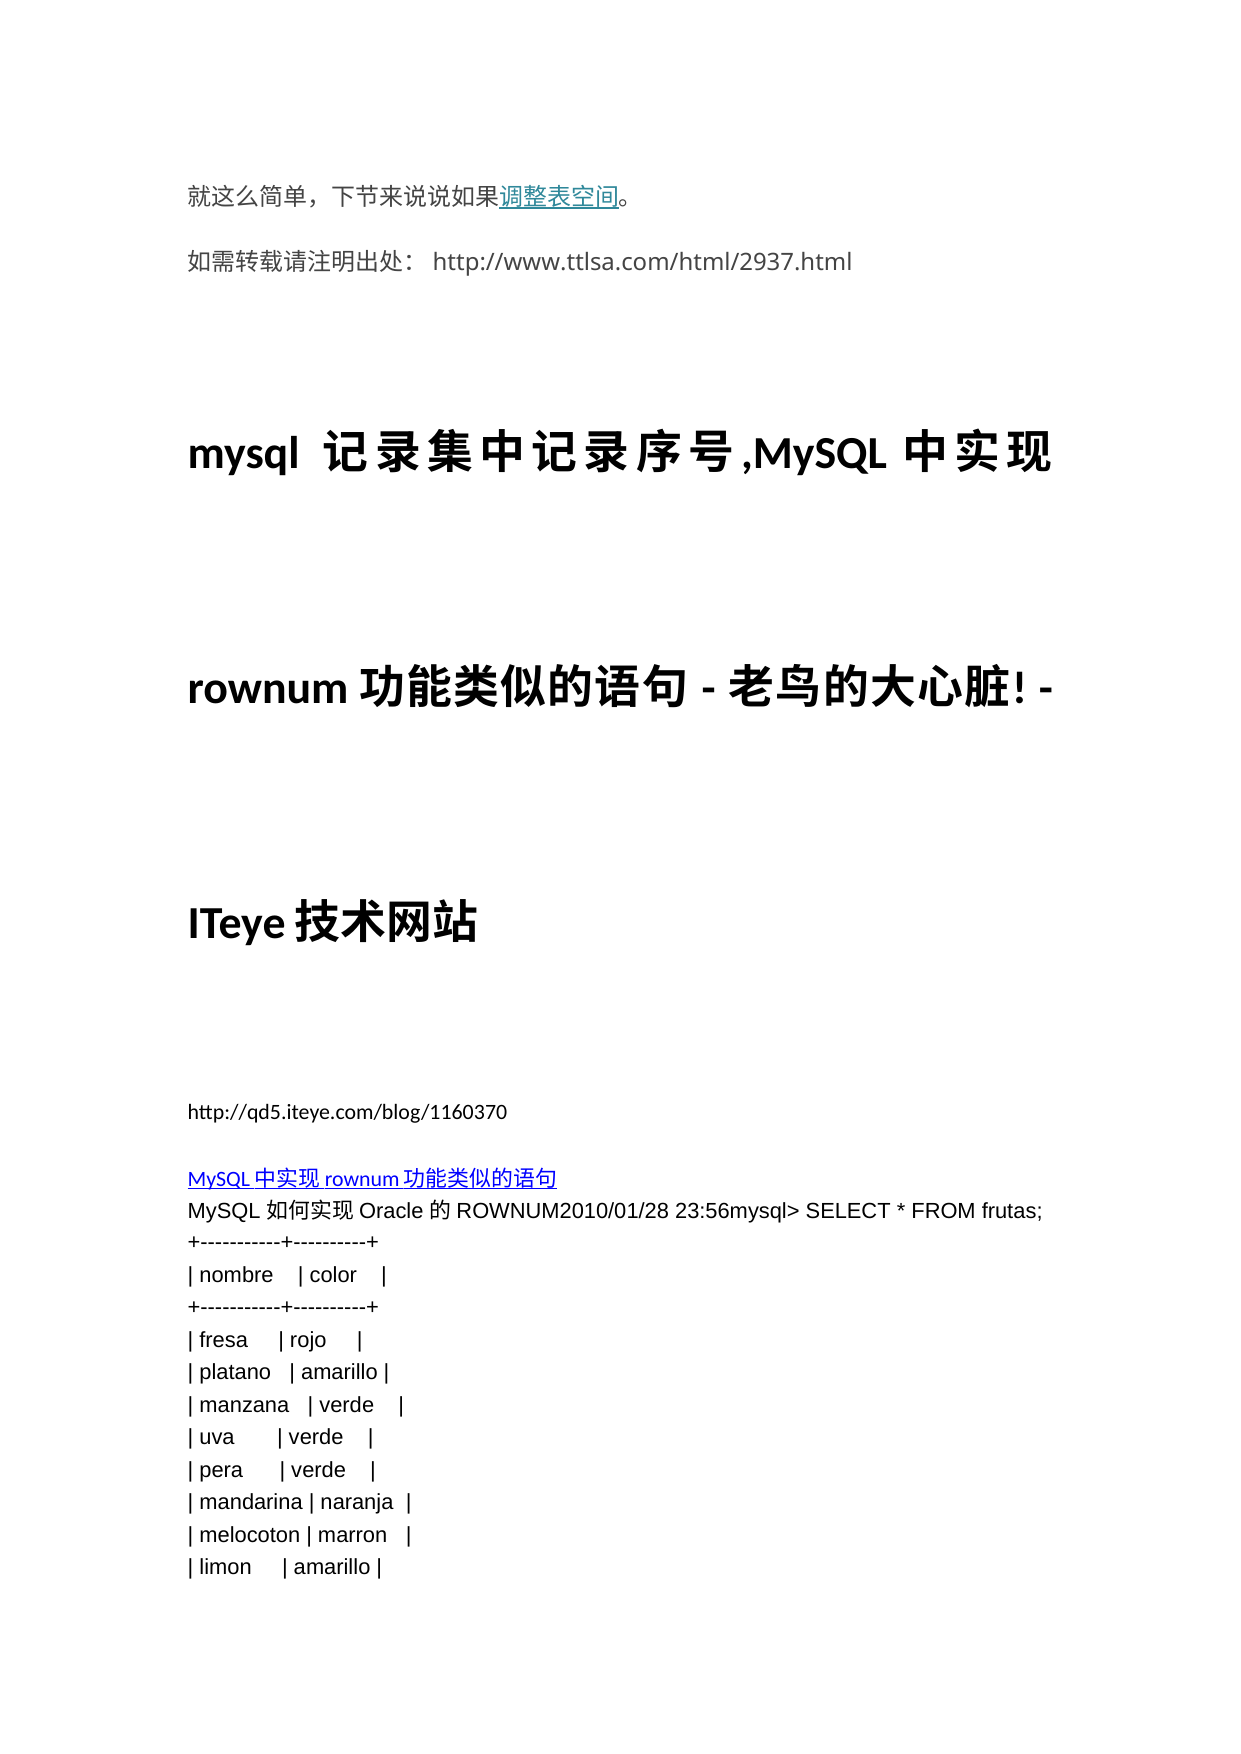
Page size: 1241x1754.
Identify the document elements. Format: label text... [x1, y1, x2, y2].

text http://qd5.iteye.com/blog/1160370 [187, 1095, 1053, 1128]
text 如需转载请注明出处： http://www.ttlsa.com/html/2937.html [187, 227, 1053, 292]
subtitle mysql 记录集中记录序号,MySQL中实现rownum功能类似的语句 - 老鸟的大心脏! - ITeye技术网站 [187, 400, 1053, 967]
text MySQL中实现rownum功能类似的语句 [187, 1160, 1053, 1193]
text 就这么简单，下节来说说如果调整表空间。 [187, 162, 1053, 227]
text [187, 1193, 1053, 1583]
